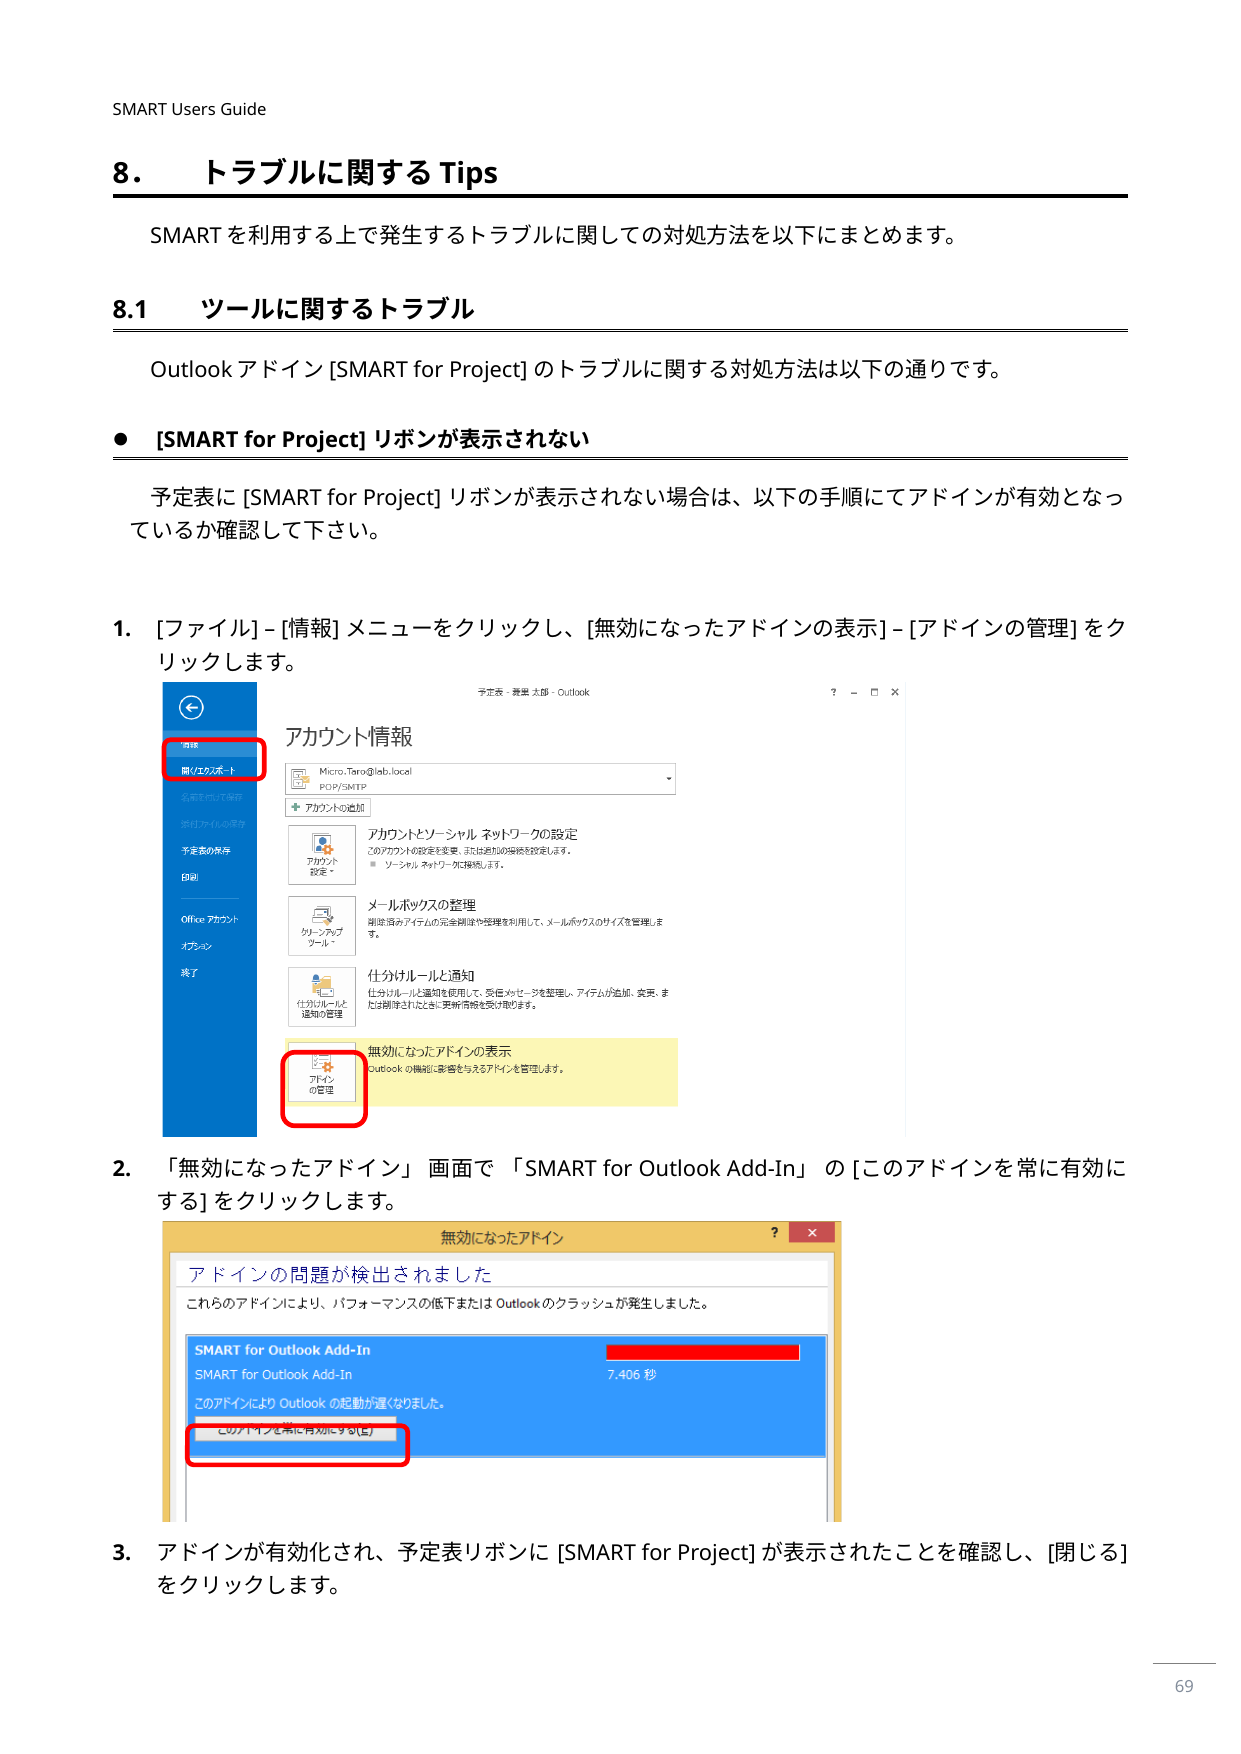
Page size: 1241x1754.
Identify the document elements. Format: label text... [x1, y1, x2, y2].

picture [162, 682, 906, 1137]
text SMARTを利用する上で発生するトラブルに関しての対処方法を以下にまとめます。 [129, 216, 1128, 250]
subtitle [SMART for Project] リボンが表示されない [112, 417, 1128, 460]
list アドインが有効化され、予定表リボンに [SMART for Project] が表示されたことを確認し、[閉じる] をクリックします。 [112, 1534, 1128, 1601]
subtitle ツールに関するトラブル [112, 283, 1128, 332]
list 「無効になったアドイン」 画面で 「SMART for Outlook Add-In」 の [このアドインを常に有効にする] をクリックします。 [112, 1149, 1128, 1216]
text 予定表に [SMART for Project] リボンが表示されない場合は、以下の手順にてアドインが有効となっているか確認して下さい。 [129, 479, 1128, 546]
text Outlookアドイン [SMART for Project] のトラブルに関する対処方法は以下の通りです。 [129, 351, 1128, 384]
picture [162, 1221, 842, 1522]
subtitle トラブルに関するTips [112, 150, 1128, 198]
list [ファイル] – [情報] メニューをクリックし、[無効になったアドインの表示] – [アドインの管理] をクリックします。 [112, 610, 1128, 677]
picture [167, 743, 261, 776]
